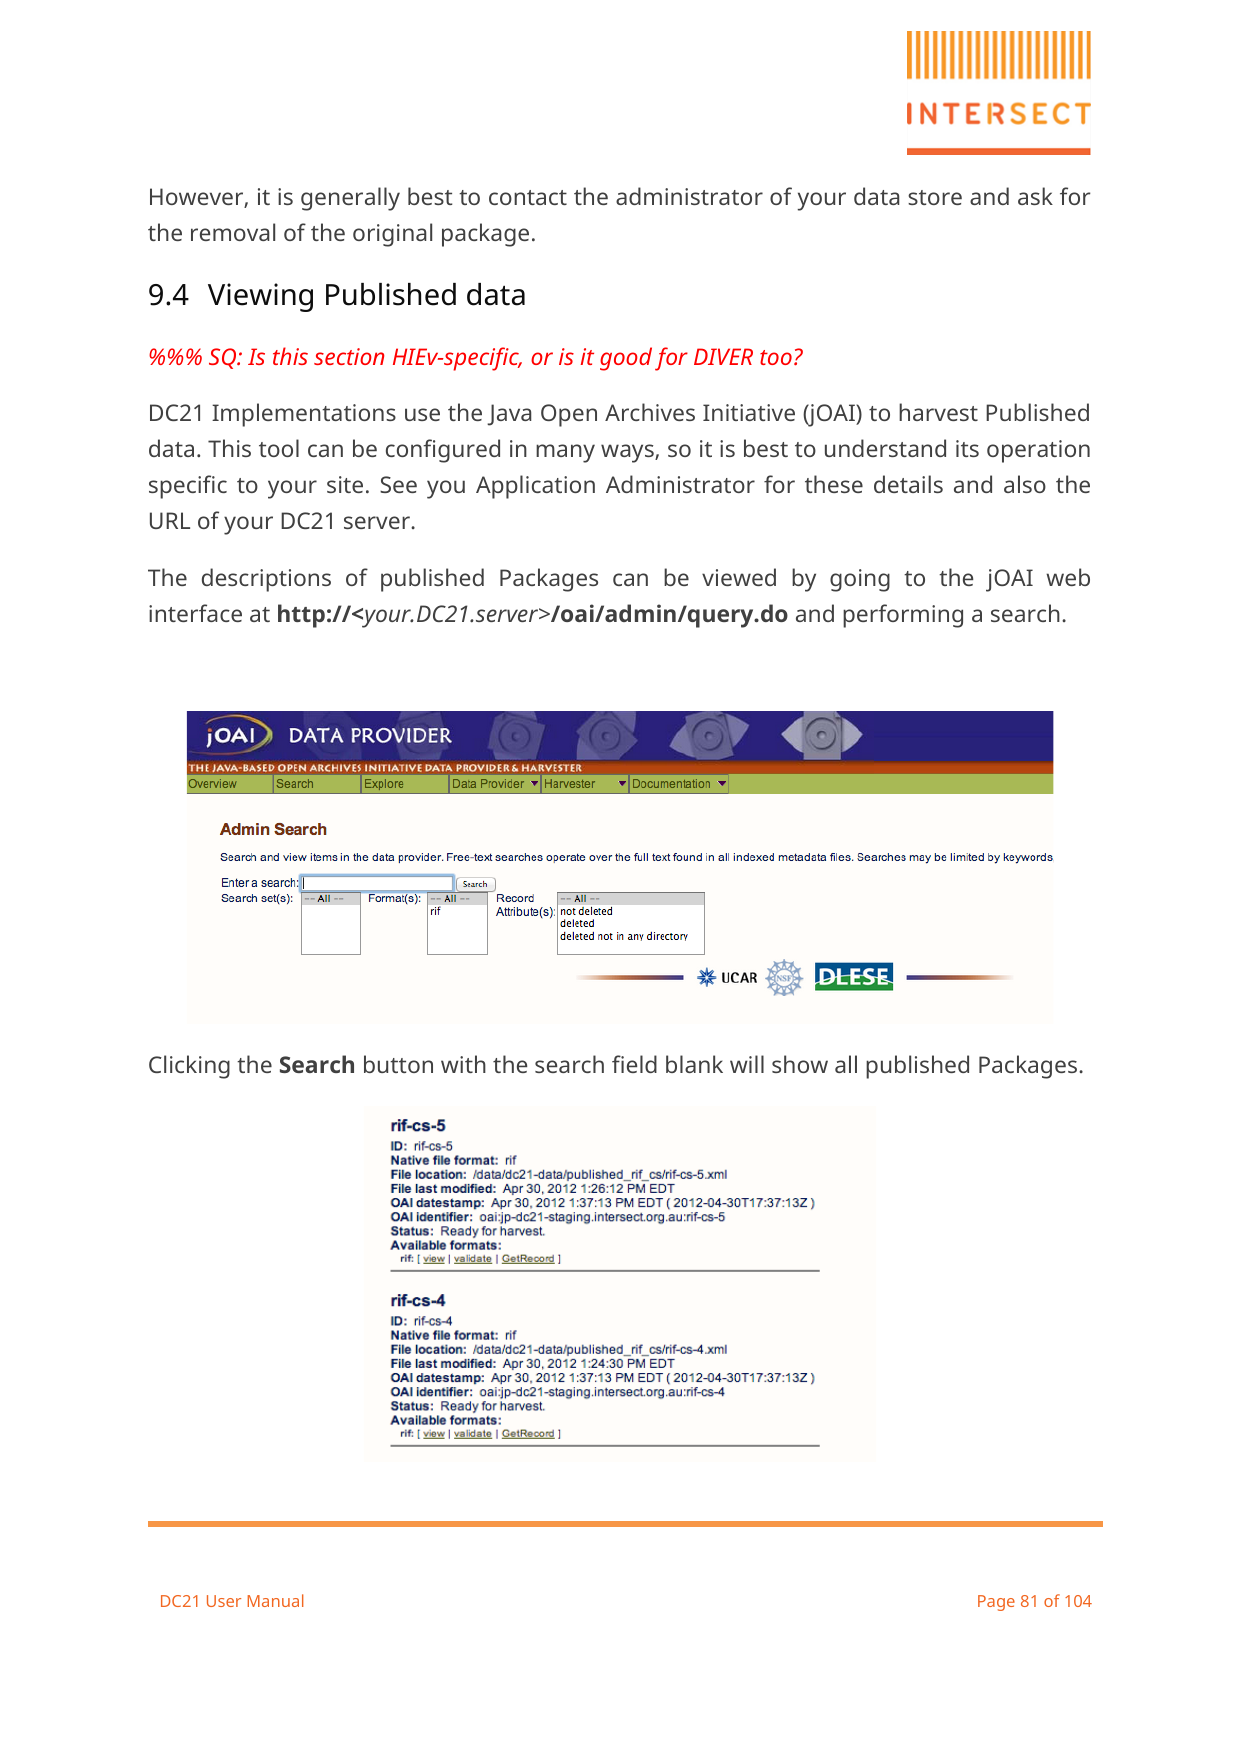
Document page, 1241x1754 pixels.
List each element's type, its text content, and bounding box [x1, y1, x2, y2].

subtitle Viewing Published data [148, 274, 1092, 314]
picture [186, 711, 1054, 1024]
text The descriptions of published Packages can be viewed by going to the jOAI web interface at http://<your.DC21.server>/oai/admin/query.do and performing a search. [148, 562, 1092, 629]
picture [363, 1106, 877, 1462]
text %%% SQ: Is this section HIEv-specific, or is it good for DIVER too? [148, 341, 1092, 372]
picture [905, 29, 1093, 157]
text DC21 Implementations use the Java Open Archives Initiative (jOAI) to harvest Published data. This tool can be configured in many ways, so it is best to understand its operation specific to your site. See you Application Administrator for these details and also the URL of your DC21 server. [148, 397, 1092, 536]
text Clicking the Search button with the search field blank will show all published Packages. [148, 1049, 1092, 1081]
